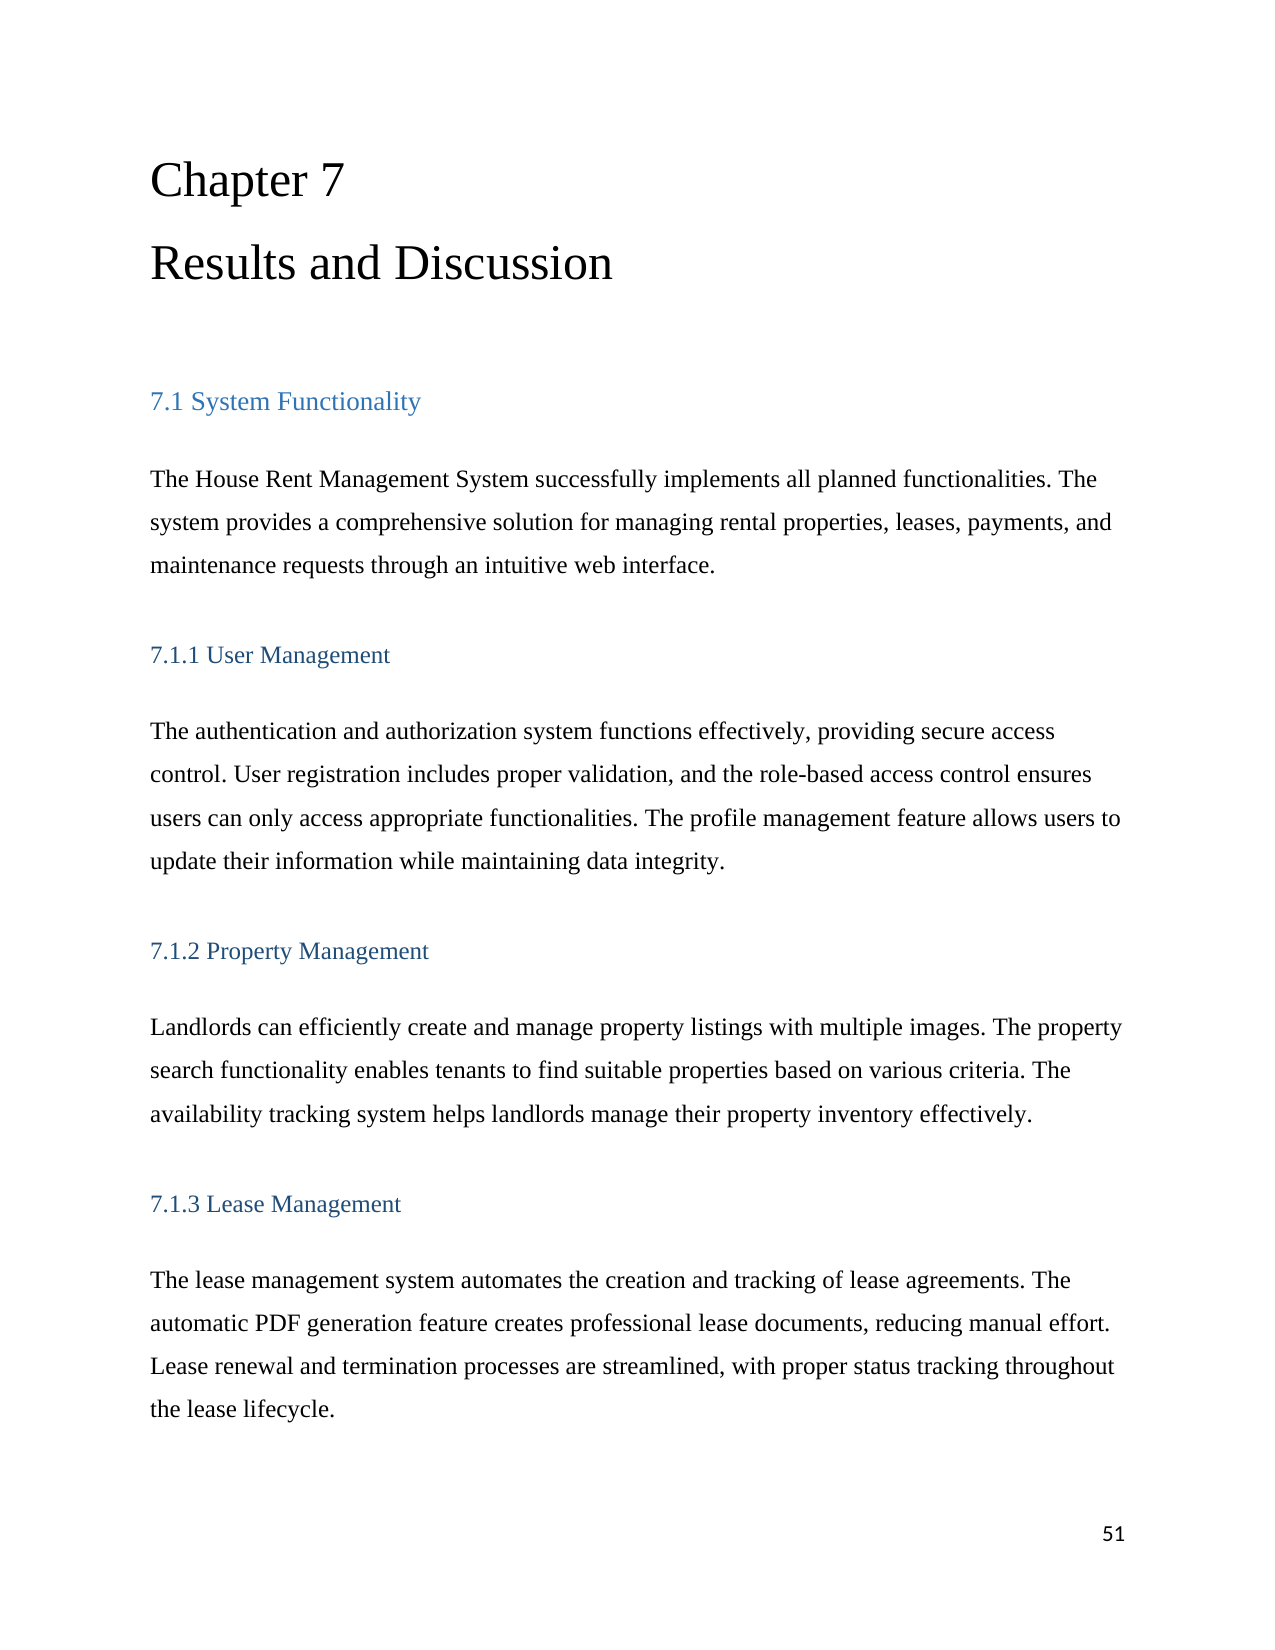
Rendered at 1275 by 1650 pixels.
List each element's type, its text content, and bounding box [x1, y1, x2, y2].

subtitle 7.1.1 User Management [150, 640, 1125, 669]
subtitle 7.1 System Functionality [150, 385, 1125, 416]
subtitle 7.1.2 Property Management [150, 936, 1125, 965]
text The lease management system automates the creation and tracking of lease agreements. The automatic PDF generation feature creates professional lease documents, reducing manual effort. Lease renewal and termination processes are streamlined, with proper status tracking throughout the lease lifecycle. [150, 1265, 1125, 1423]
title Chapter 7 [150, 150, 1125, 207]
text The authentication and authorization system functions effectively, providing secure access control. User registration includes proper validation, and the role-based access control ensures users can only access appropriate functionalities. The profile management feature allows users to update their information while maintaining data integrity. [150, 716, 1125, 874]
subtitle Results and Discussion [150, 232, 1125, 290]
text Landlords can efficiently create and manage property listings with multiple images. The property search functionality enables tenants to find suitable properties based on various criteria. The availability tracking system helps landlords manage their property inventory effectively. [150, 1012, 1125, 1127]
subtitle 7.1.3 Lease Management [150, 1189, 1125, 1218]
text The House Rent Management System successfully implements all planned functionalities. The system provides a comprehensive solution for managing rental properties, leases, payments, and maintenance requests through an intuitive web interface. [150, 464, 1125, 579]
